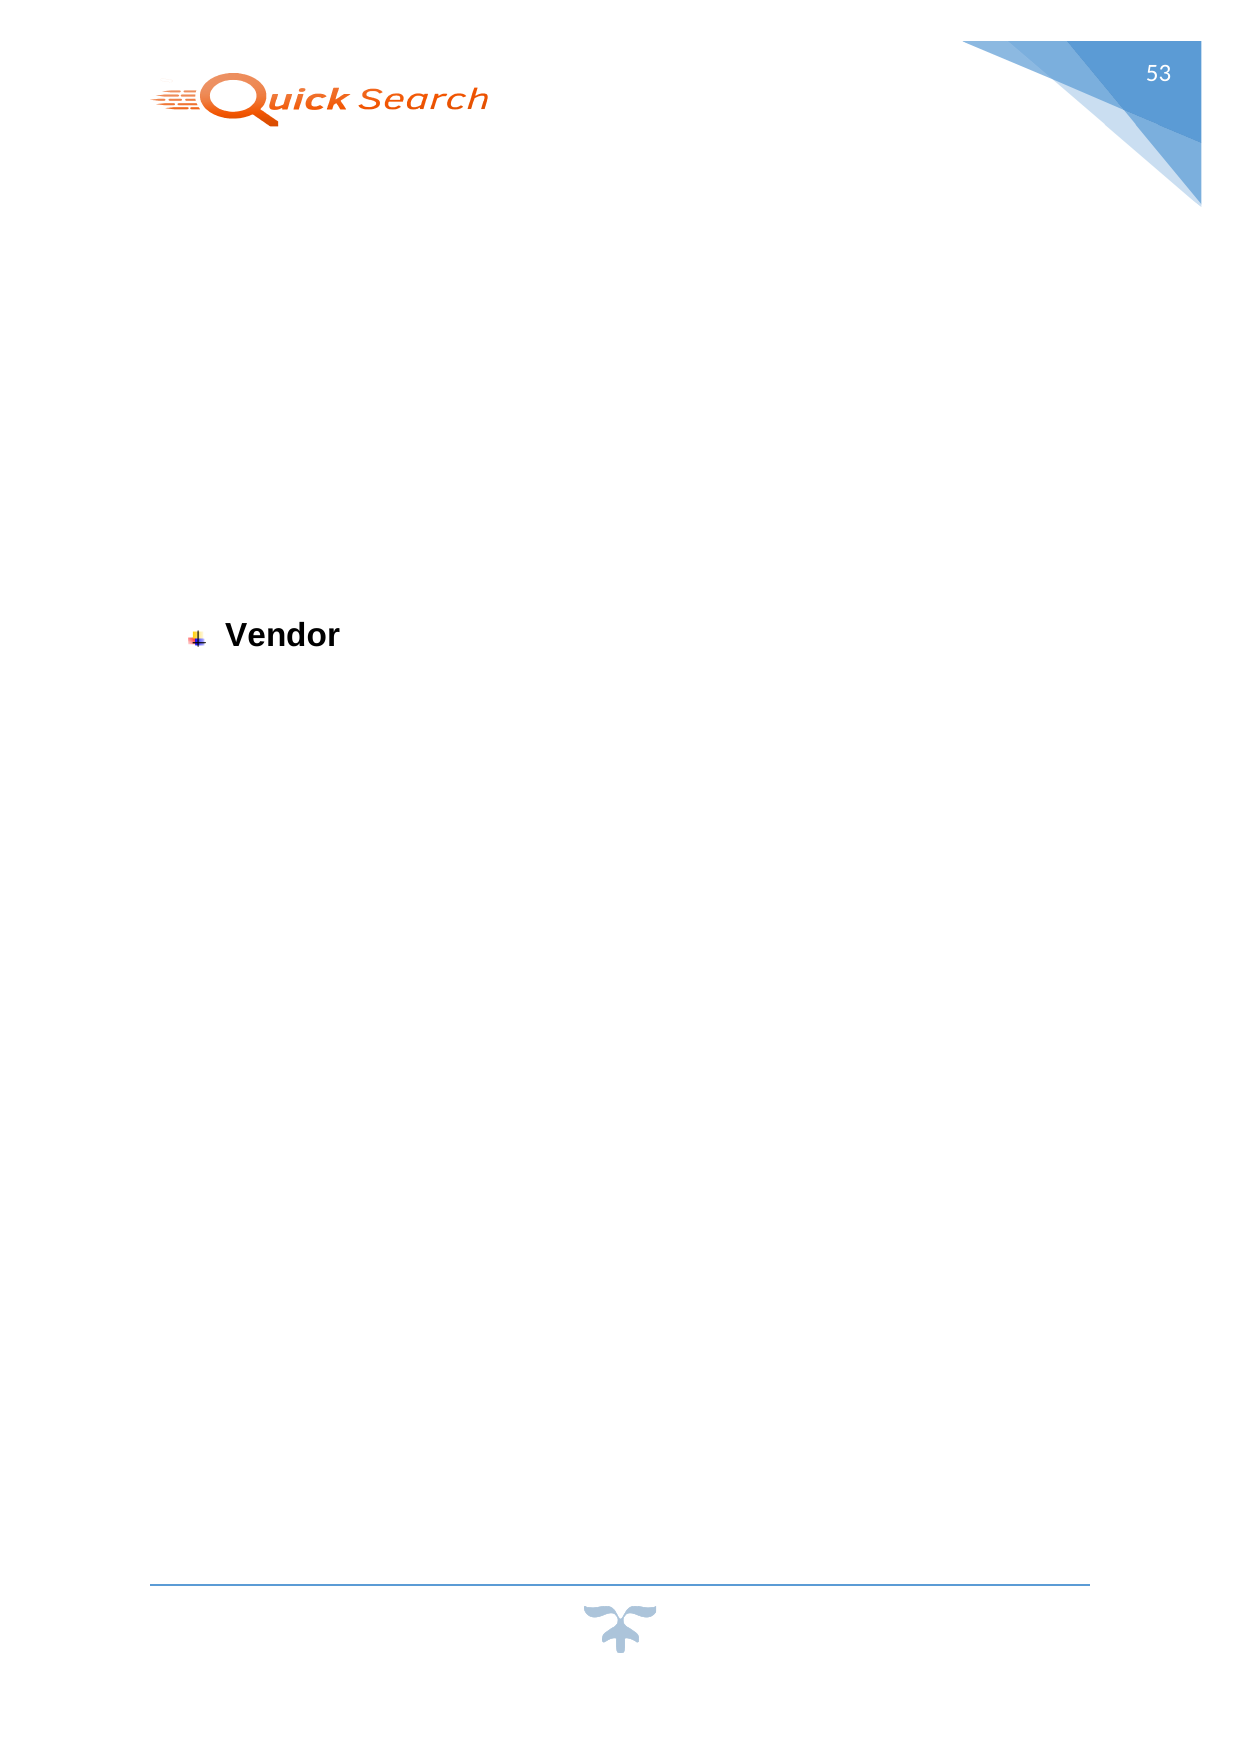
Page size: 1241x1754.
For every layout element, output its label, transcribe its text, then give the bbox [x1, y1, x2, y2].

picture [188, 629, 206, 647]
list Vendor [187, 615, 1090, 653]
picture [150, 73, 488, 130]
picture [962, 41, 1202, 207]
